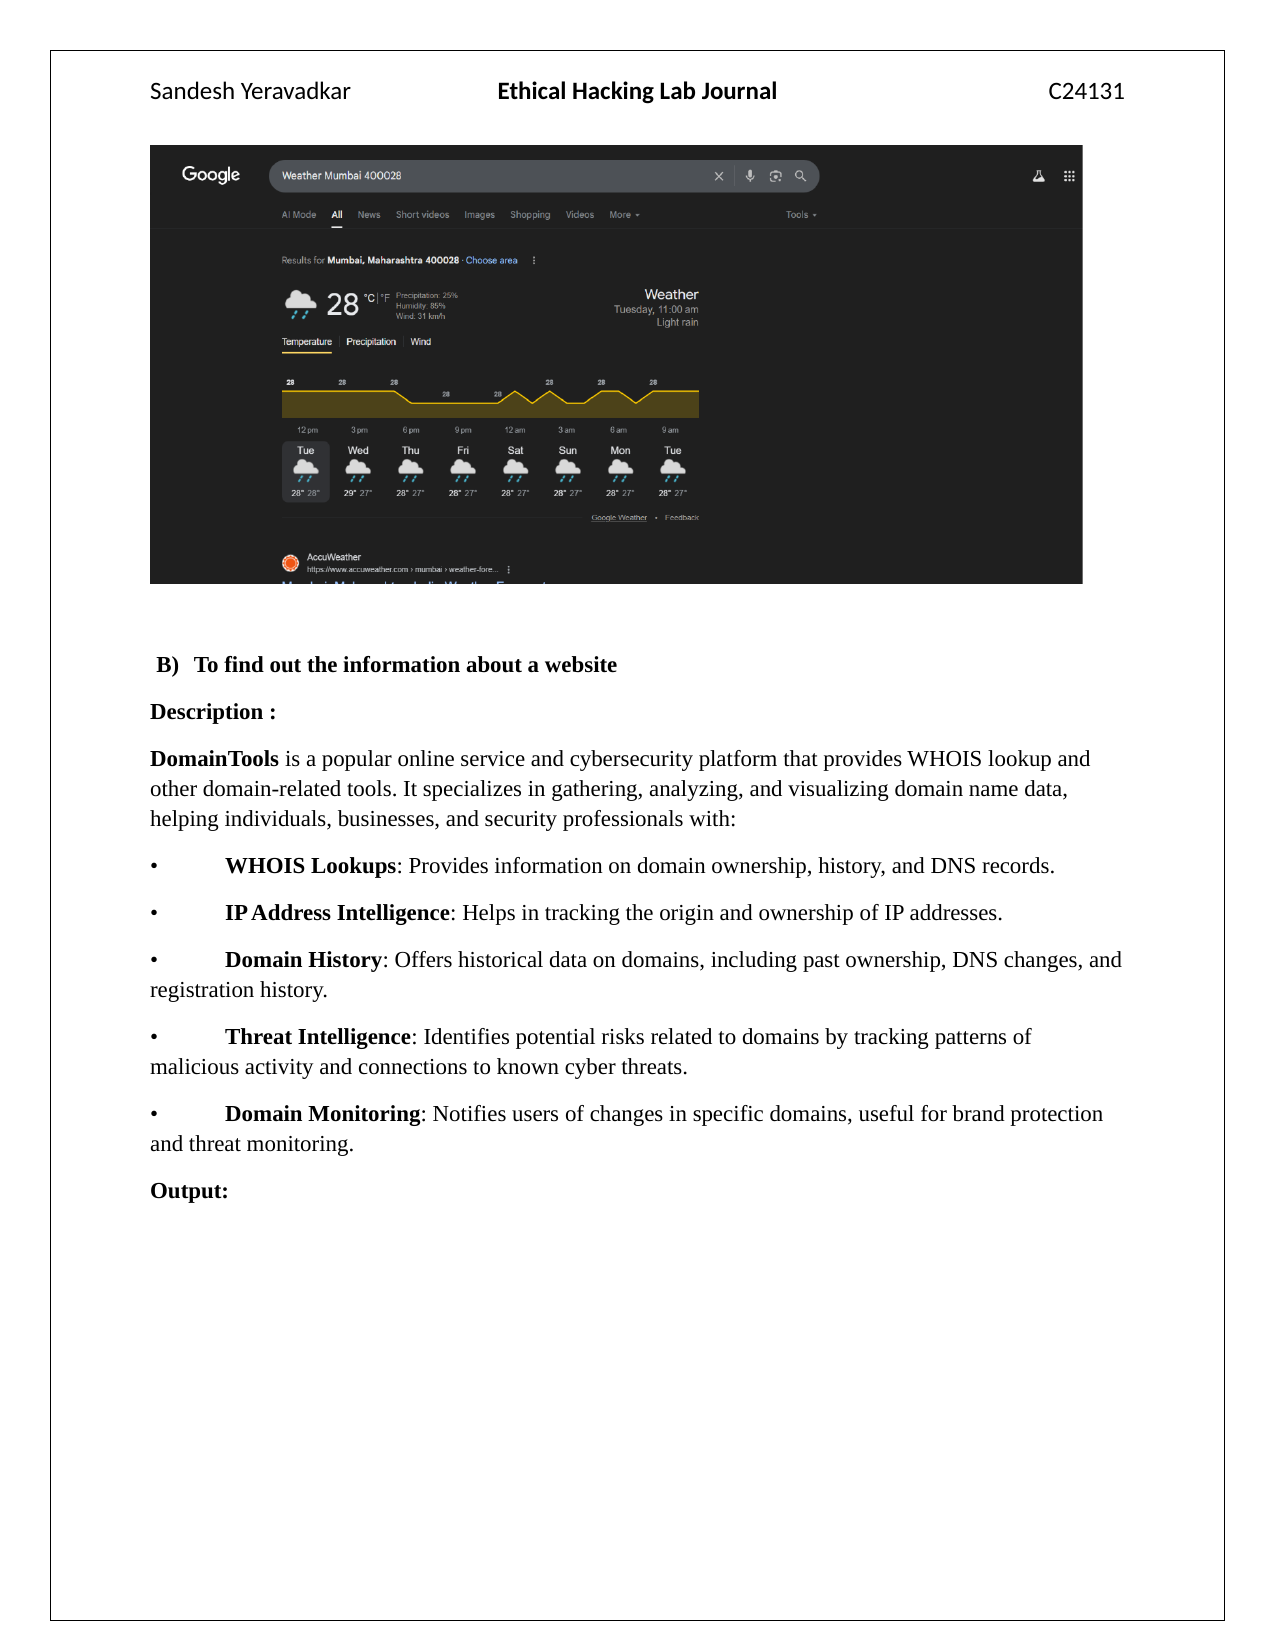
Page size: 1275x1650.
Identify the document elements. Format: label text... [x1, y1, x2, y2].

list Domain History: Offers historical data on domains, including past ownership, DNS changes, and registration history. [150, 946, 1125, 1003]
list IP Address Intelligence: Helps in tracking the origin and ownership of IP addresses. [150, 899, 1125, 926]
text Output: [150, 1177, 1125, 1204]
list Threat Intelligence: Identifies potential risks related to domains by tracking patterns of malicious activity and connections to known cyber threats. [150, 1023, 1125, 1080]
list To find out the information about a website [156, 651, 1125, 678]
text DomainTools is a popular online service and cybersecurity platform that provides WHOIS lookup and other domain-related tools. It specializes in gathering, analyzing, and visualizing domain name data, helping individuals, businesses, and security professionals with: [150, 745, 1125, 832]
text Description : [150, 698, 1125, 724]
list Domain Monitoring: Notifies users of changes in specific domains, useful for brand protection and threat monitoring. [150, 1100, 1125, 1157]
picture [150, 145, 1083, 584]
list WHOIS Lookups: Provides information on domain ownership, history, and DNS records. [150, 852, 1125, 879]
